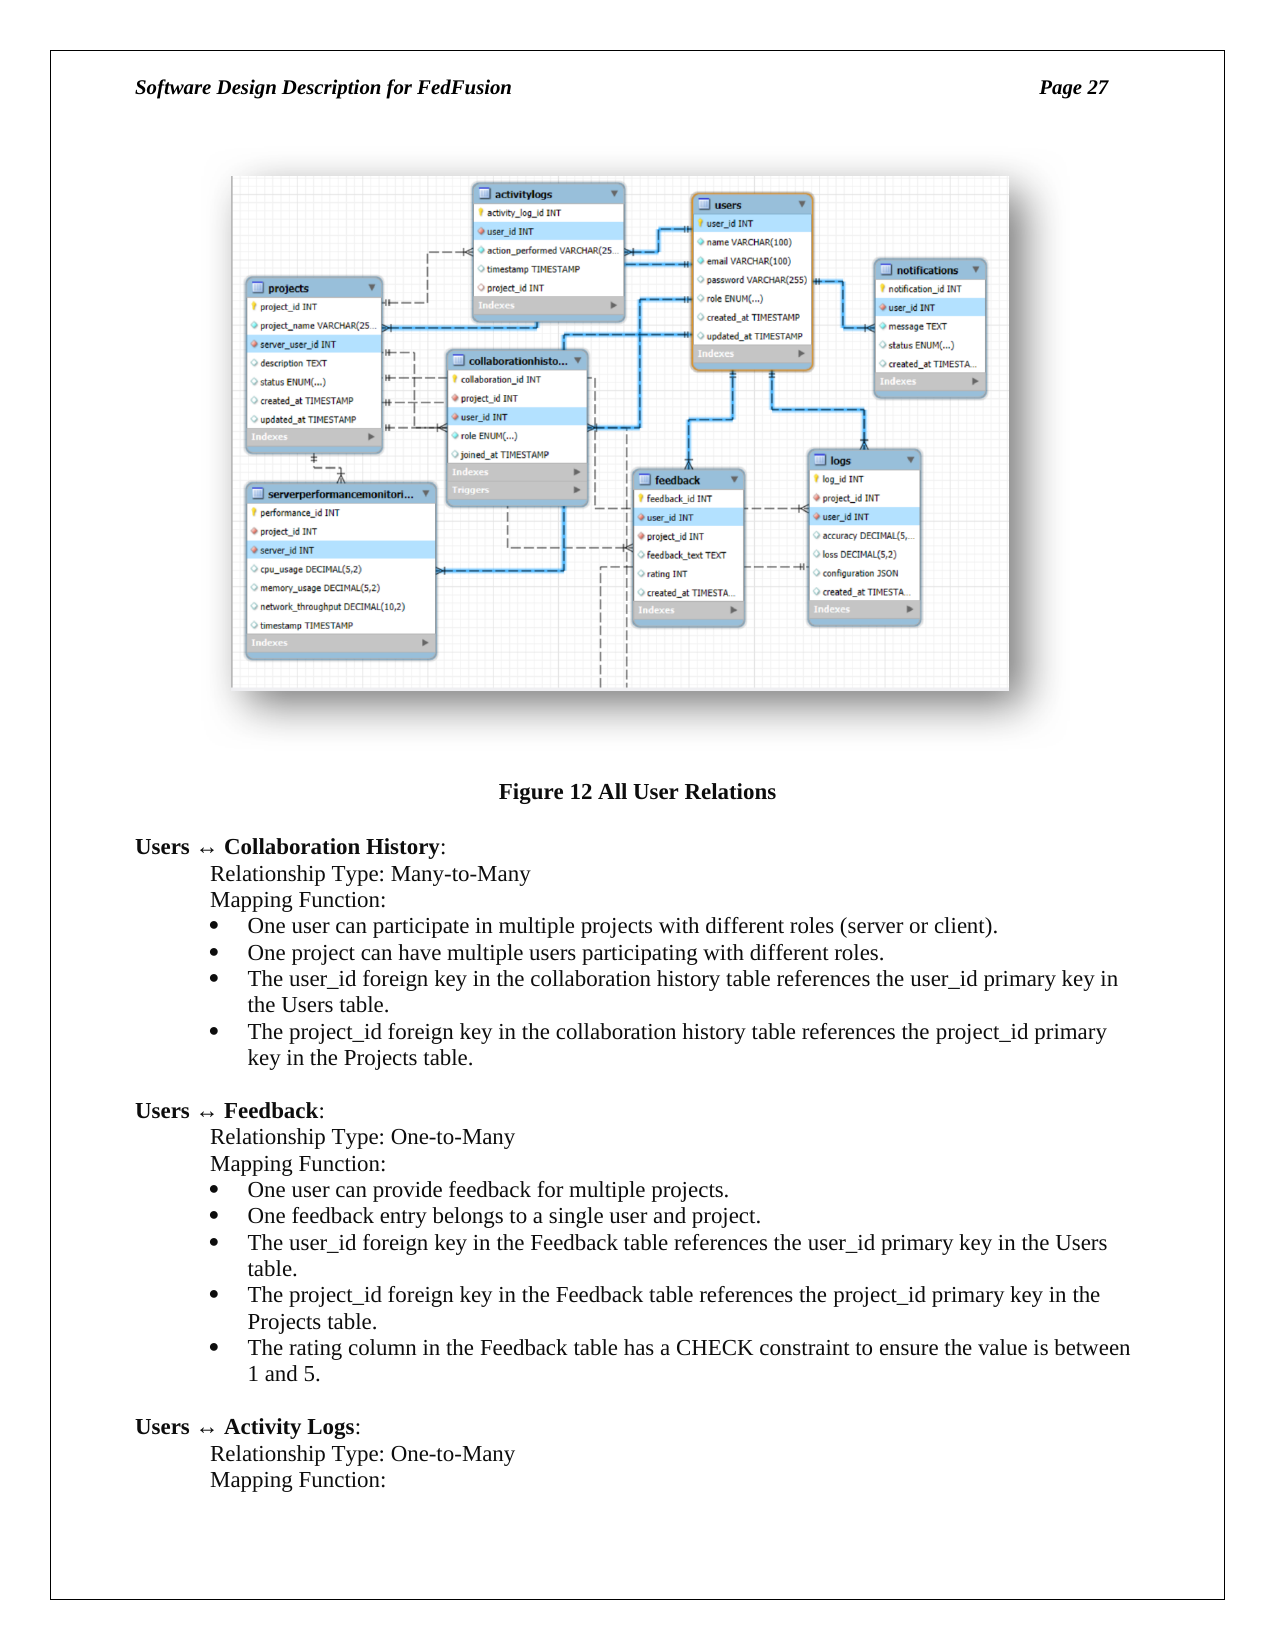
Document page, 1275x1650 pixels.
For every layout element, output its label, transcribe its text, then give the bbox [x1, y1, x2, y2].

list The user_id foreign key in the Feedback table references the user_id primary key in the Users table. [210, 1229, 1140, 1281]
list The rating column in the Feedback table has a CHECK constraint to ensure the value is between 1 and 5. [210, 1334, 1140, 1387]
list One feedback entry belongs to a single user and project. [210, 1202, 1140, 1229]
text Relationship Type: Many-to-Many [210, 860, 1140, 886]
list One project can have multiple users participating with different roles. [210, 939, 1140, 965]
text Mapping Function: [210, 886, 1140, 912]
text Relationship Type: One-to-Many [210, 1439, 1140, 1466]
list One user can participate in multiple projects with different roles (server or client). [210, 912, 1140, 939]
picture [231, 176, 1009, 691]
list The user_id foreign key in the collaboration history table references the user_id primary key in the Users table. [210, 965, 1140, 1018]
list The project_id foreign key in the collaboration history table references the project_id primary key in the Projects table. [210, 1018, 1140, 1071]
text Figure 12 All User Relations [135, 778, 1140, 804]
text Mapping Function: [210, 1150, 1140, 1176]
list The project_id foreign key in the Feedback table references the project_id primary key in the Projects table. [210, 1281, 1140, 1334]
text Users ↔ Activity Logs: [135, 1413, 1140, 1439]
text Relationship Type: One-to-Many [210, 1123, 1140, 1150]
text Users ↔ Collaboration History: [135, 833, 1140, 860]
list One user can provide feedback for multiple projects. [210, 1176, 1140, 1202]
text Mapping Function: [210, 1466, 1140, 1492]
text Users ↔ Feedback: [135, 1097, 1140, 1123]
